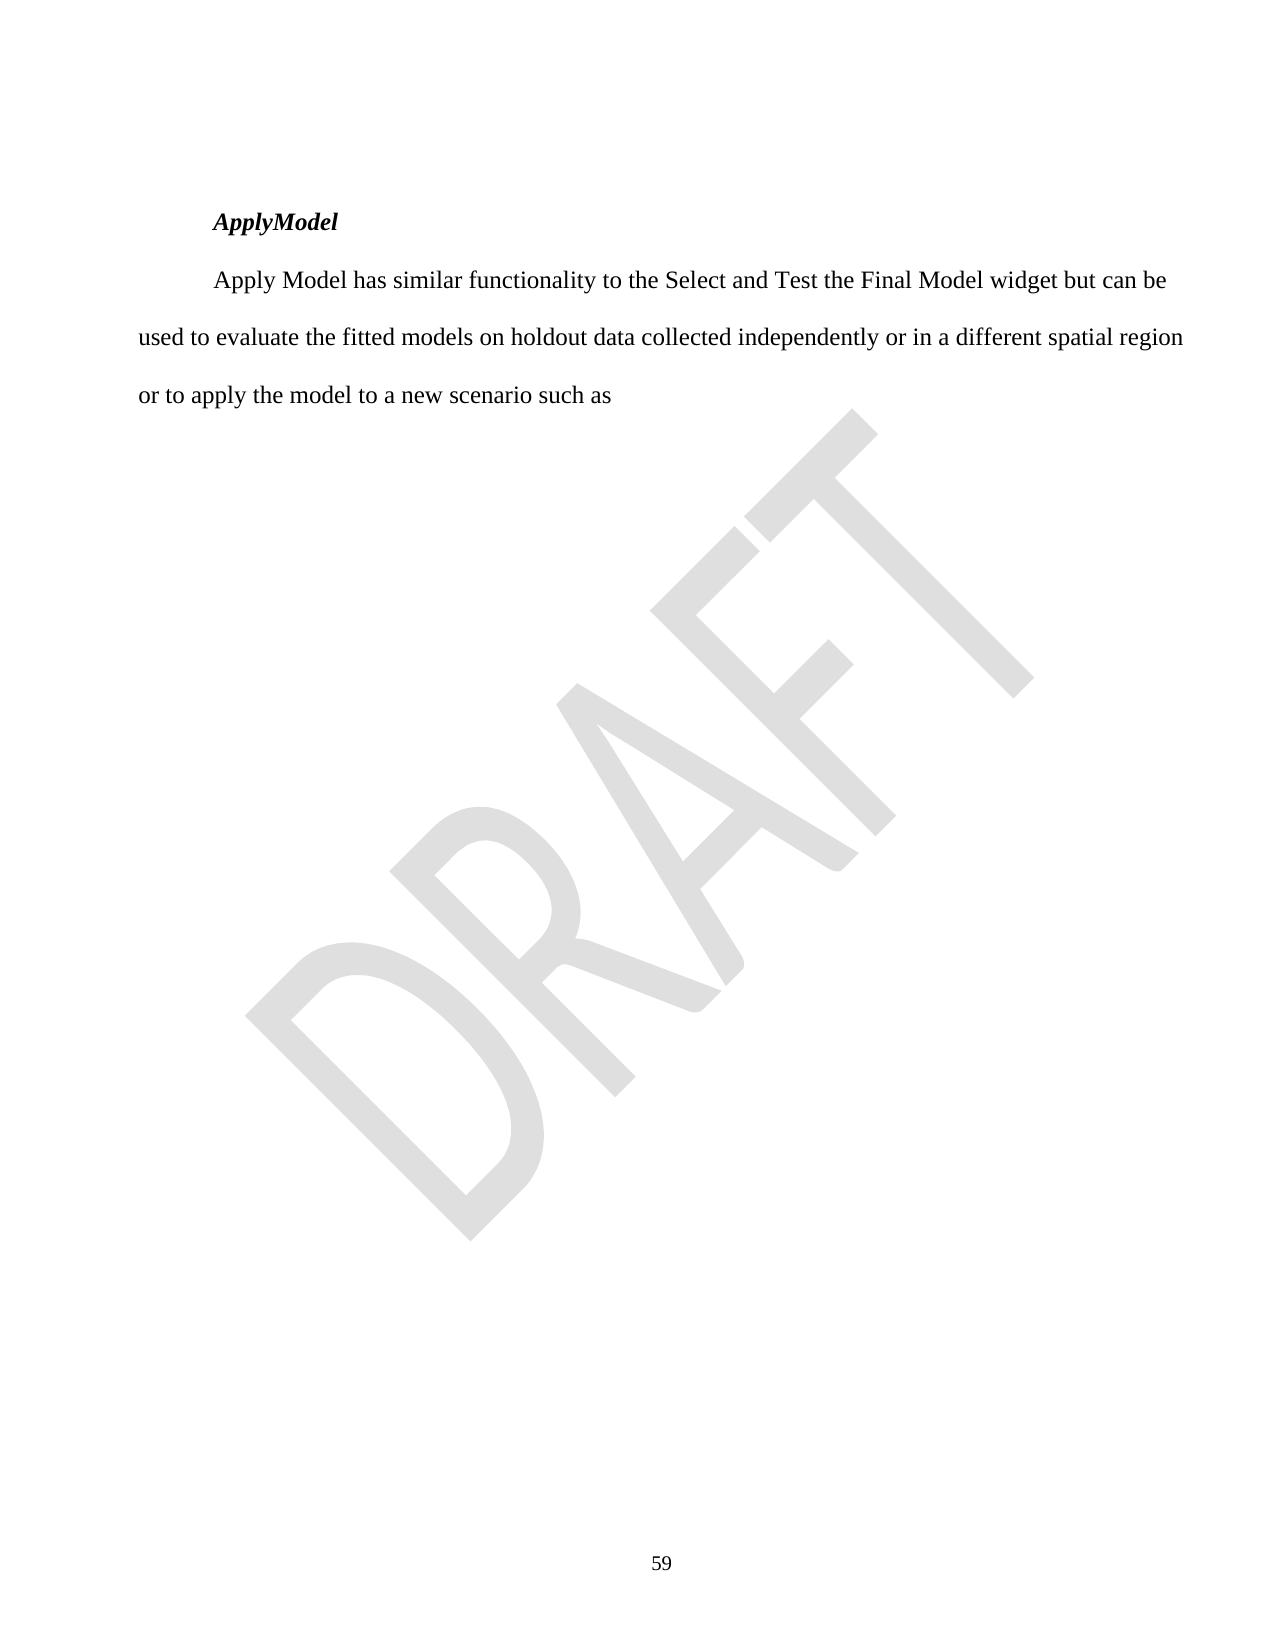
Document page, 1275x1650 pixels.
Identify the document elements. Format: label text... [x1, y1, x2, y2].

text Apply Model has similar functionality to the Select and Test the Final Model widget but can be used to evaluate the fitted models on holdout data collected independently or in a different spatial region or to apply the model to a new scenario such as [138, 265, 1185, 409]
text ApplyModel [138, 207, 1185, 236]
